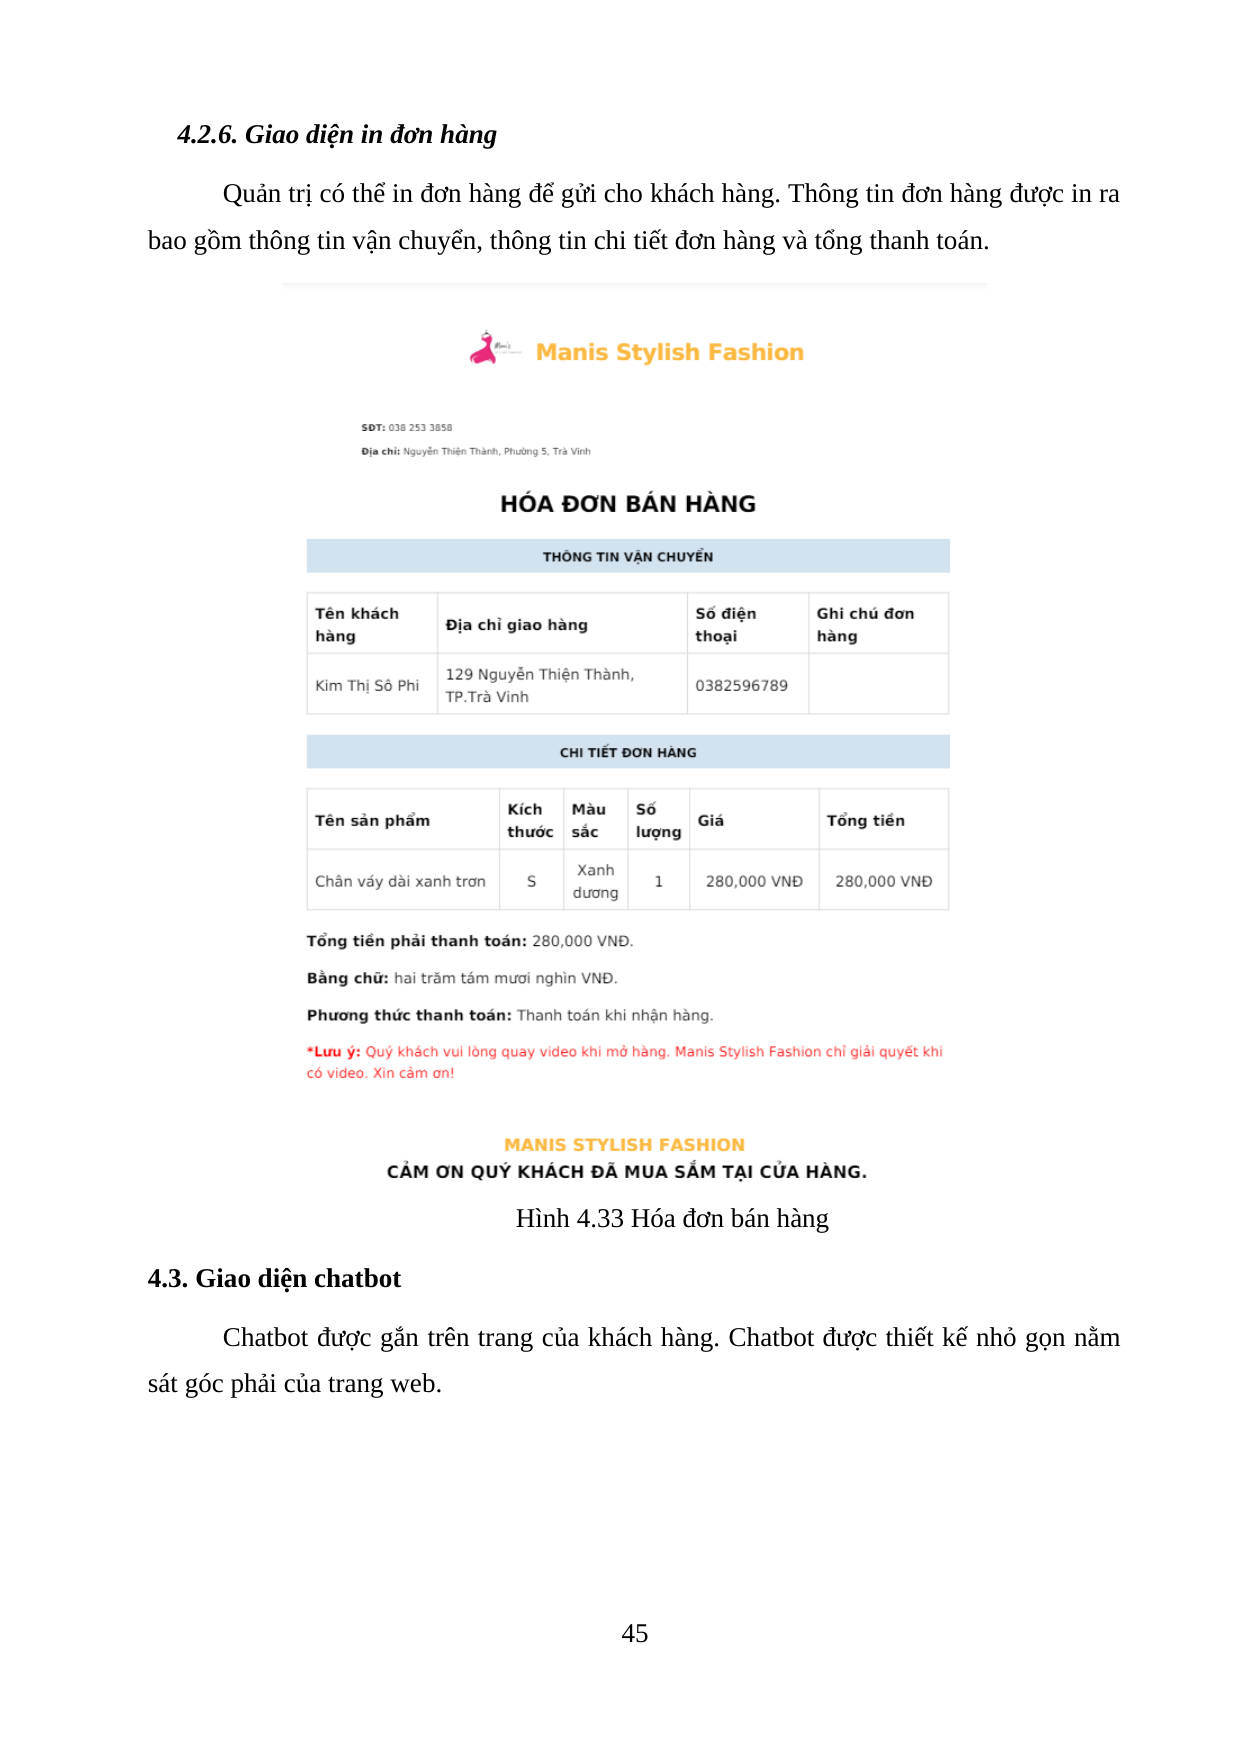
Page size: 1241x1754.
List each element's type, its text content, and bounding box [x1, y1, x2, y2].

subtitle Giao diện in đơn hàng [177, 118, 1122, 149]
text Quản trị có thể in đơn hàng để gửi cho khách hàng. Thông tin đơn hàng được in ra bao gồm thông tin vận chuyển, thông tin chi tiết đơn hàng và tổng thanh toán. [148, 177, 1122, 255]
subtitle Giao diện chatbot [148, 1262, 1122, 1293]
picture [282, 283, 988, 1203]
text Chatbot được gắn trên trang của khách hàng. Chatbot được thiết kế nhỏ gọn nằm sát góc phải của trang web. [148, 1321, 1122, 1399]
